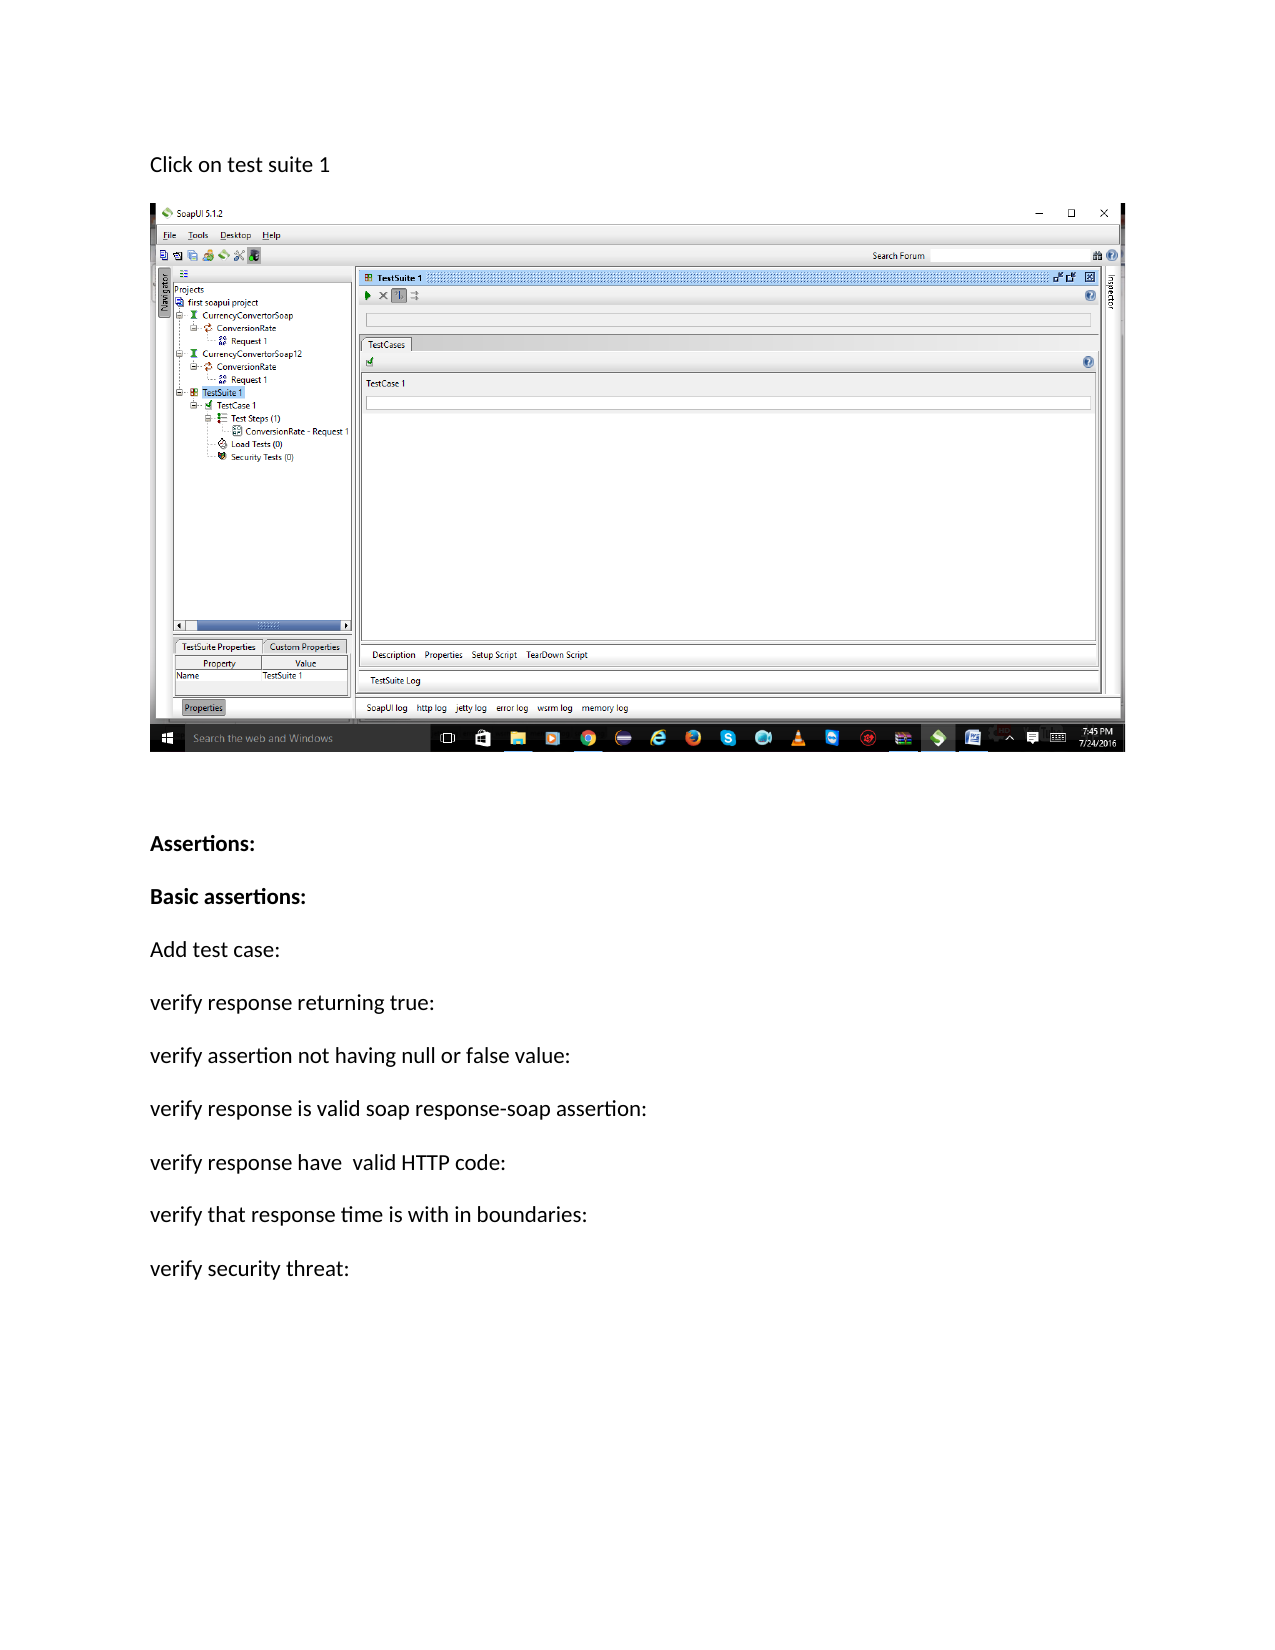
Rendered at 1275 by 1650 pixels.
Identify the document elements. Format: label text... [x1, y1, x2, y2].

text verify security threat: [150, 1254, 1125, 1282]
text verify assertion not having null or false value: [150, 1042, 1125, 1069]
text Basic assertions: [150, 882, 1125, 911]
text verify that response time is with in boundaries: [150, 1201, 1125, 1229]
text verify response have valid HTTP code: [150, 1148, 1125, 1176]
text Add test case: [150, 936, 1125, 963]
text verify response is valid soap response-soap assertion: [150, 1094, 1125, 1123]
text Assertions: [150, 829, 1125, 857]
text verify response returning true: [150, 988, 1125, 1017]
picture [150, 203, 1125, 752]
text Click on test suite 1 [150, 150, 1125, 178]
